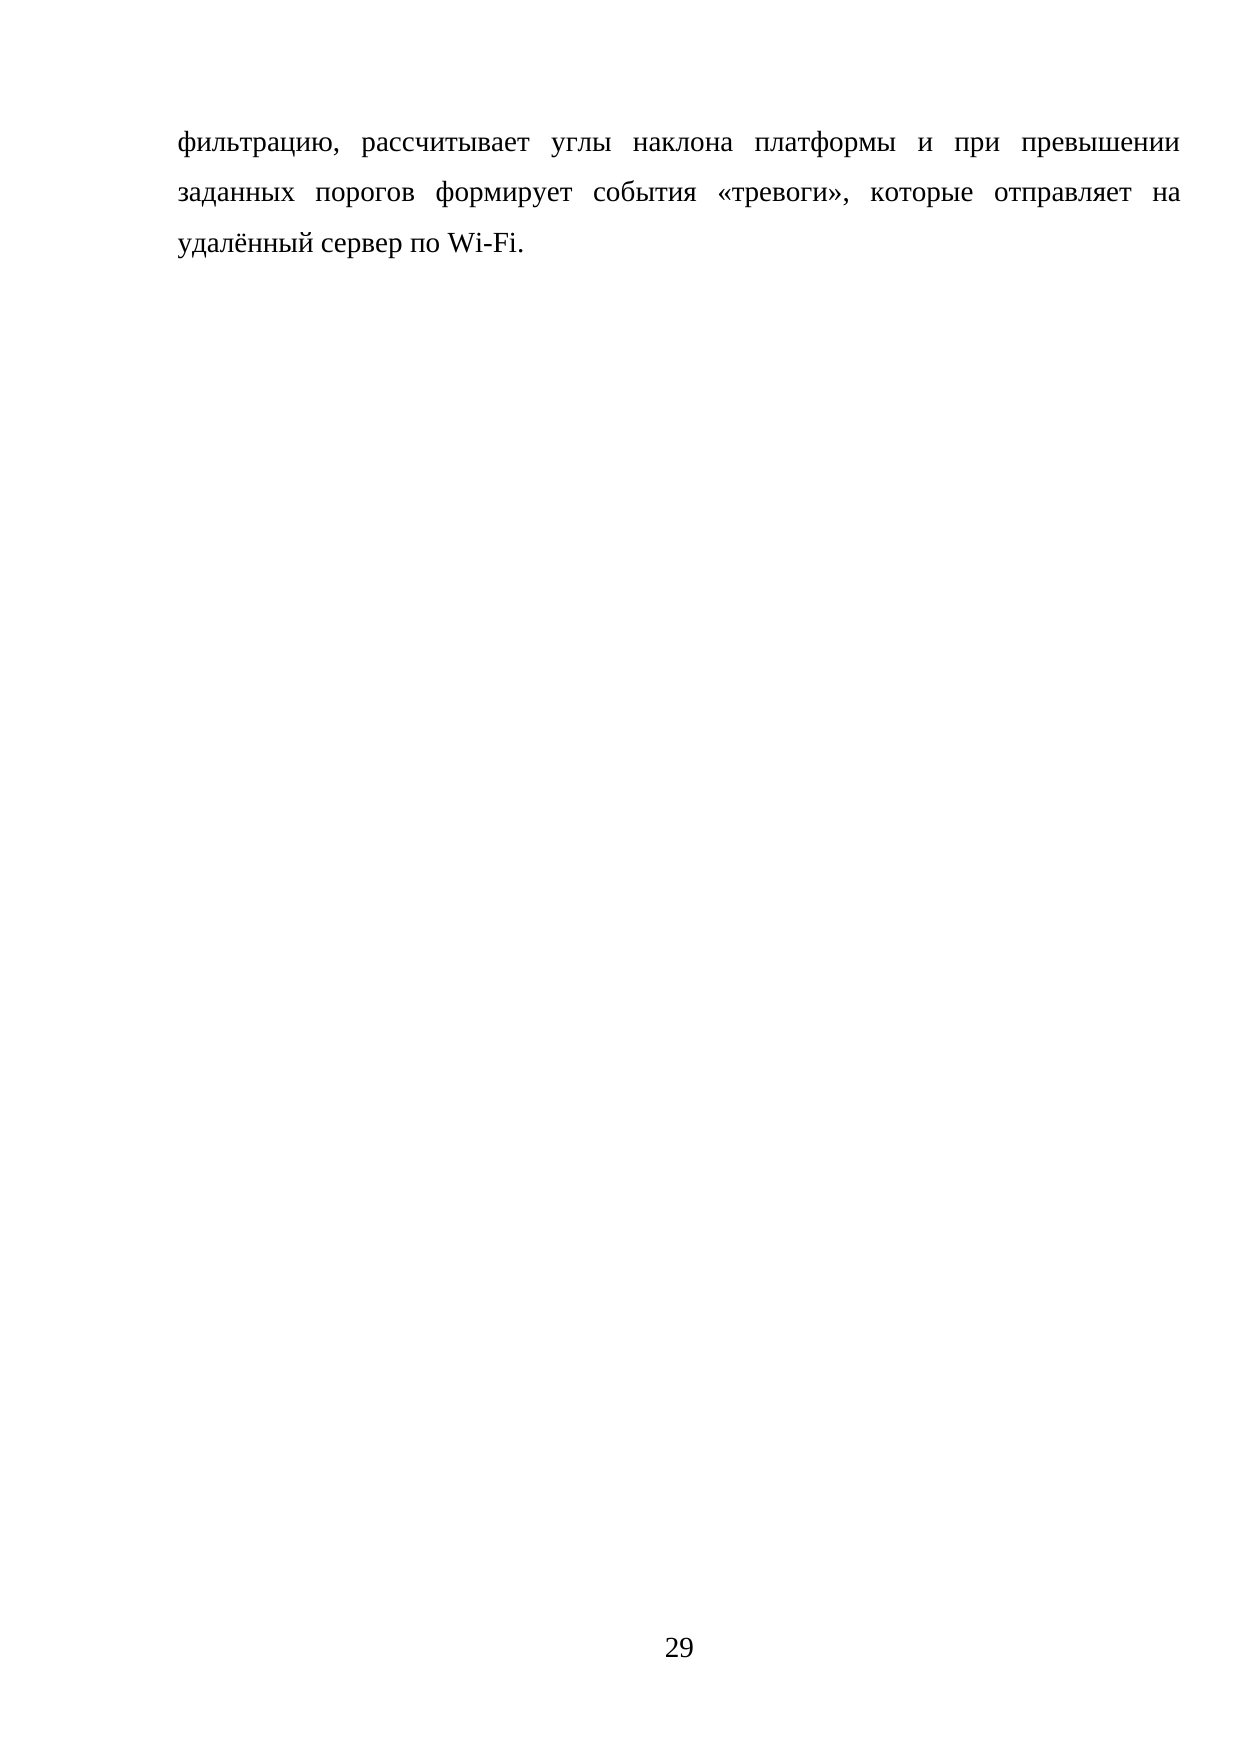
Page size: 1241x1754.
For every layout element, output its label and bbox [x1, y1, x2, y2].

text [177, 124, 1181, 258]
